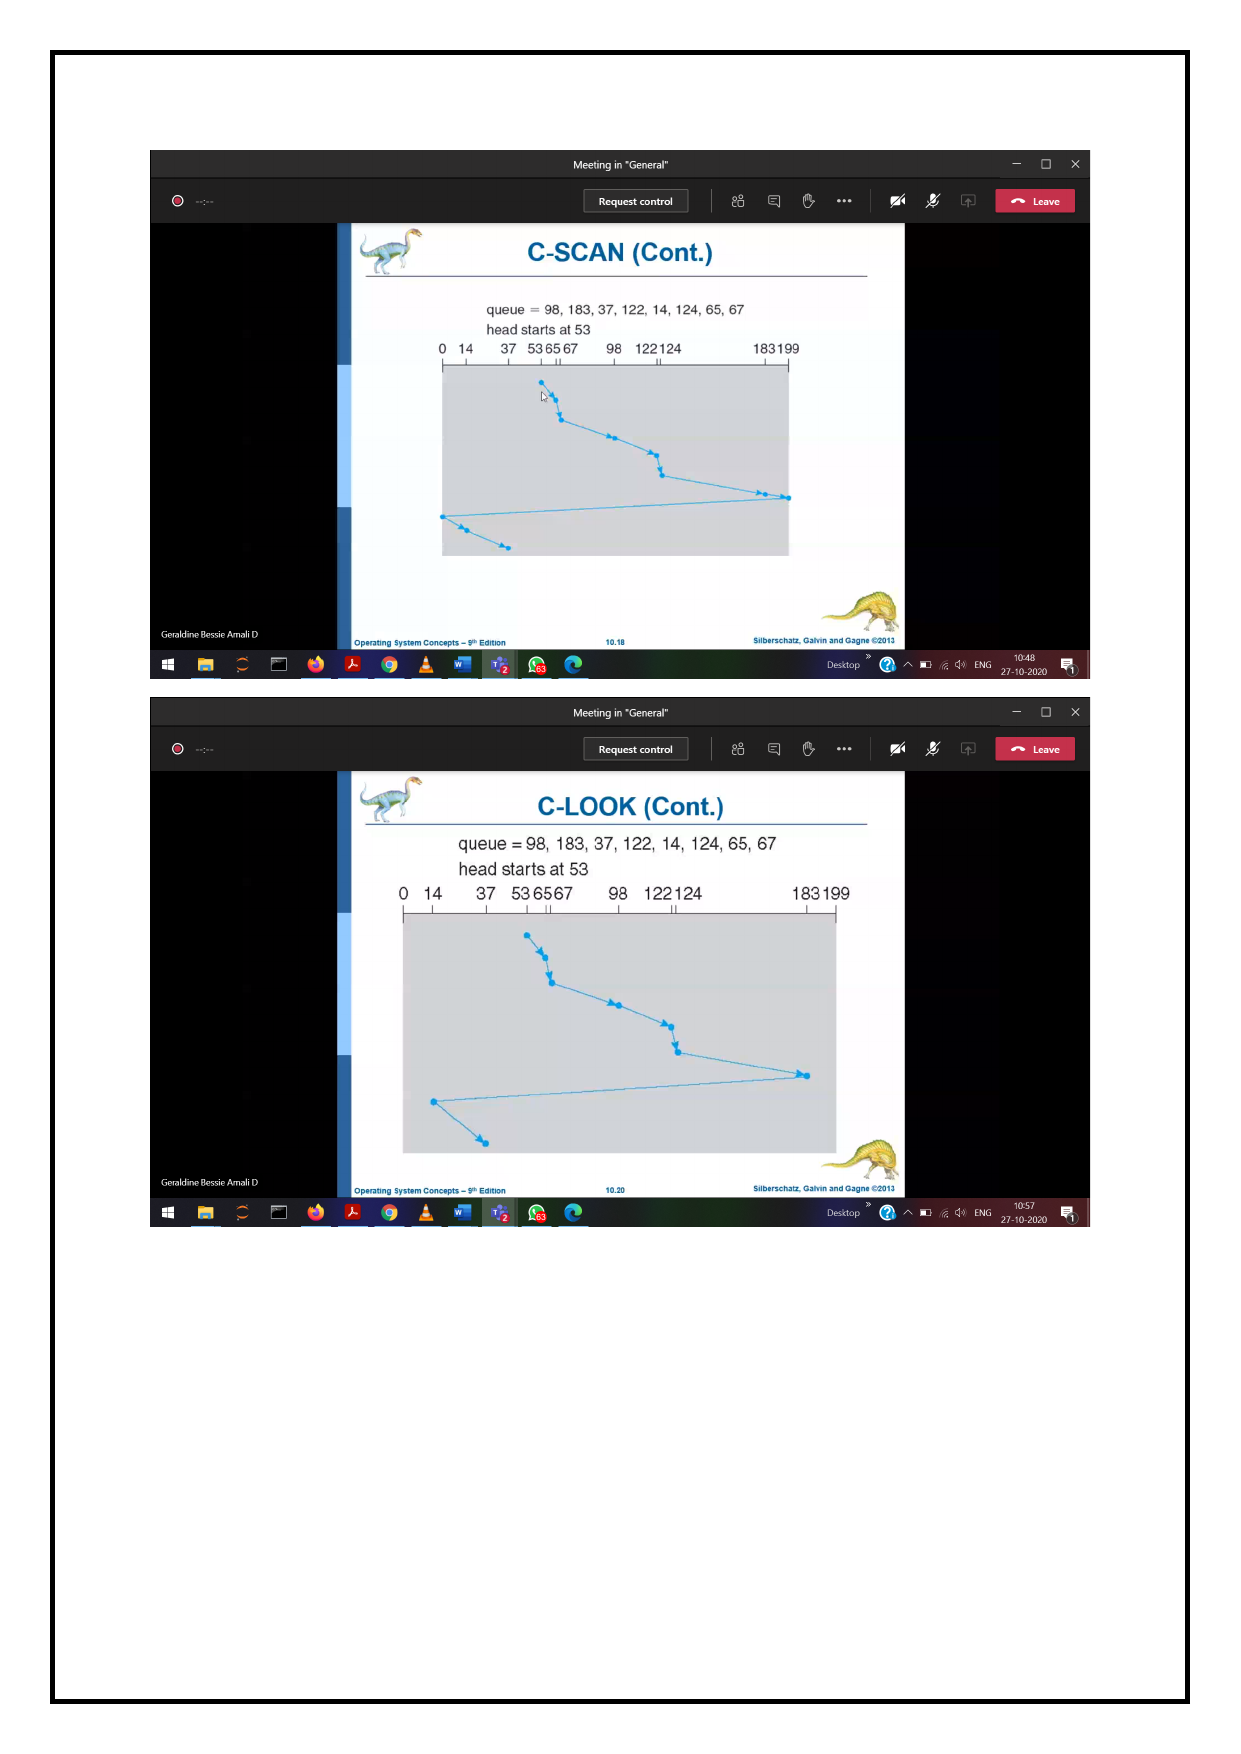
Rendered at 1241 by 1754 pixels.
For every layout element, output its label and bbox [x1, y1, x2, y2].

picture [150, 697, 1091, 1227]
picture [150, 150, 1091, 679]
